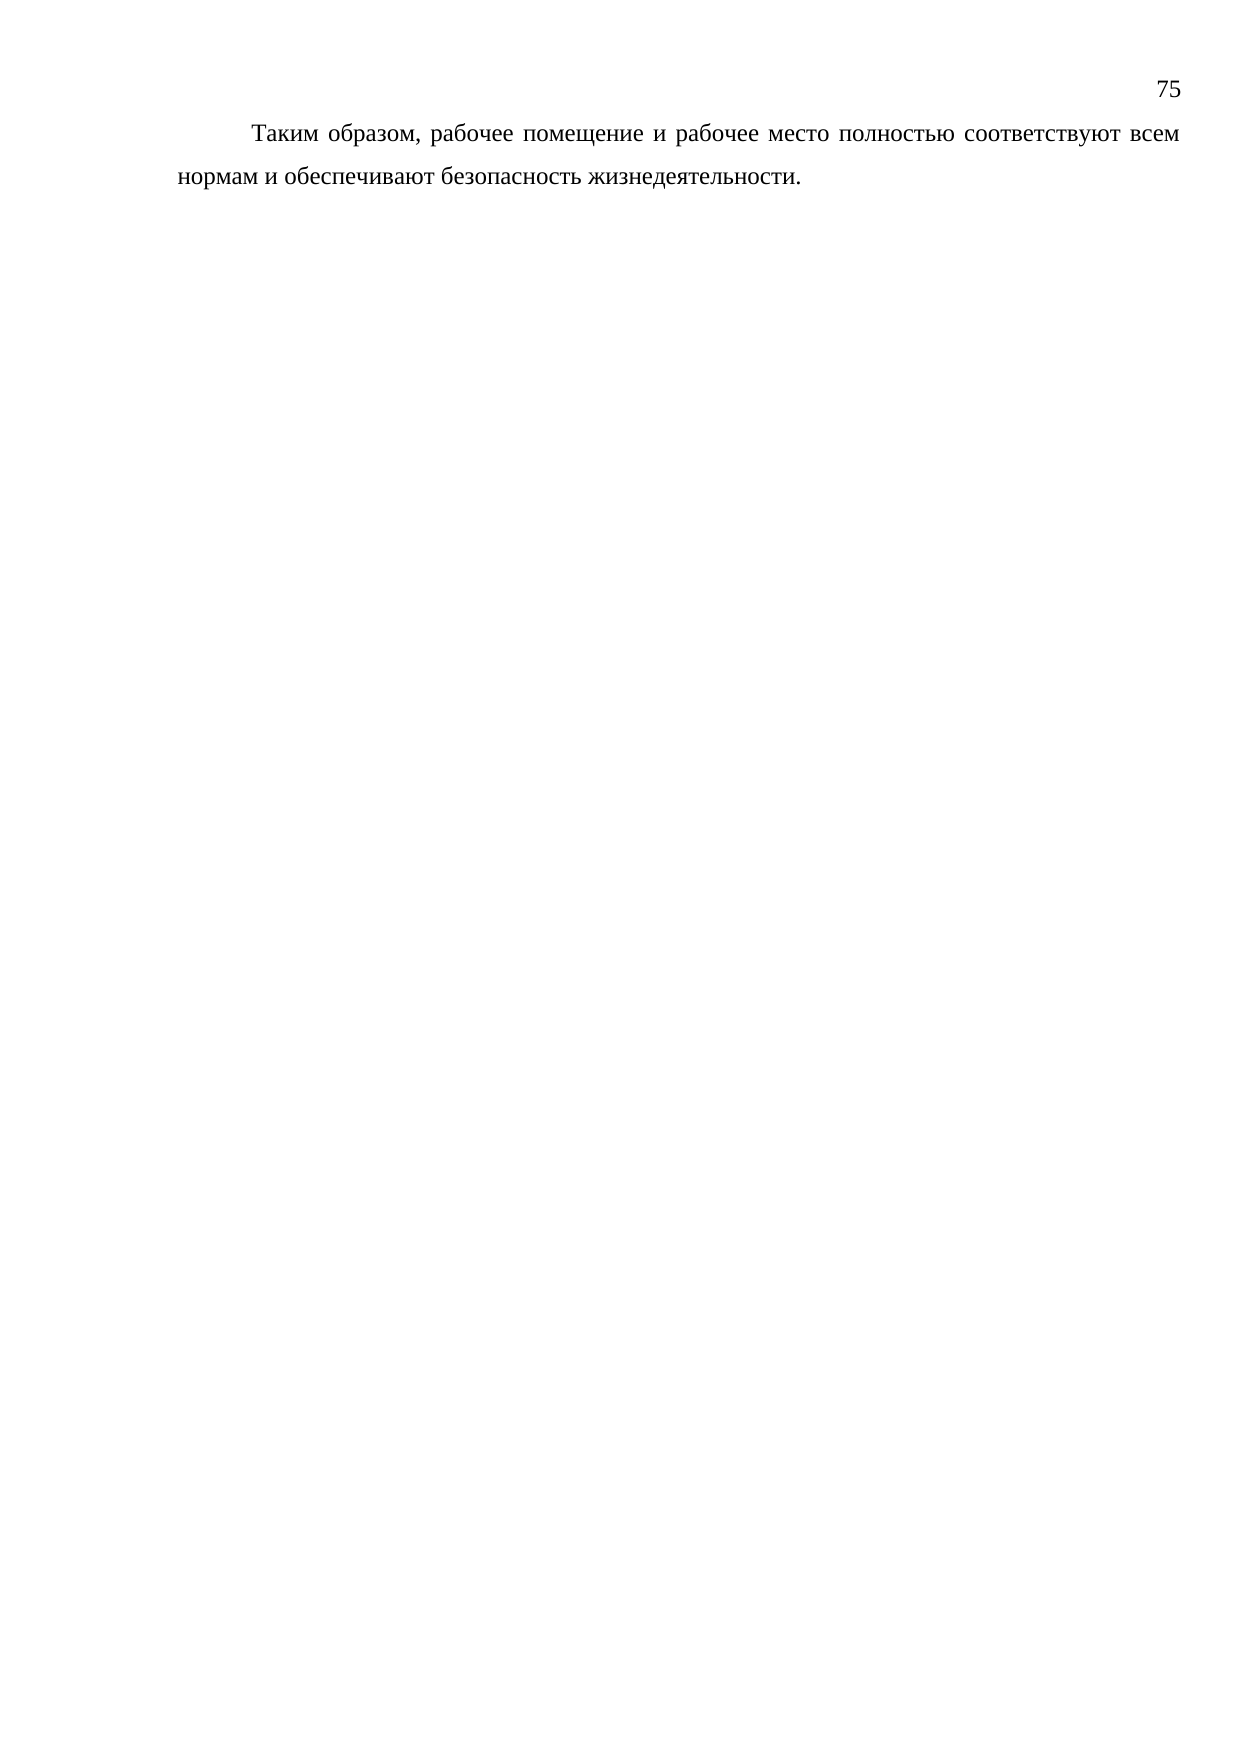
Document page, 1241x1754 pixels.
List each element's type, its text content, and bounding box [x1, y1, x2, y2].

text Таким образом, рабочее помещение и рабочее место полностью соответствуют всем нормам и обеспечивают безопасность жизнедеятельности. [177, 118, 1181, 190]
